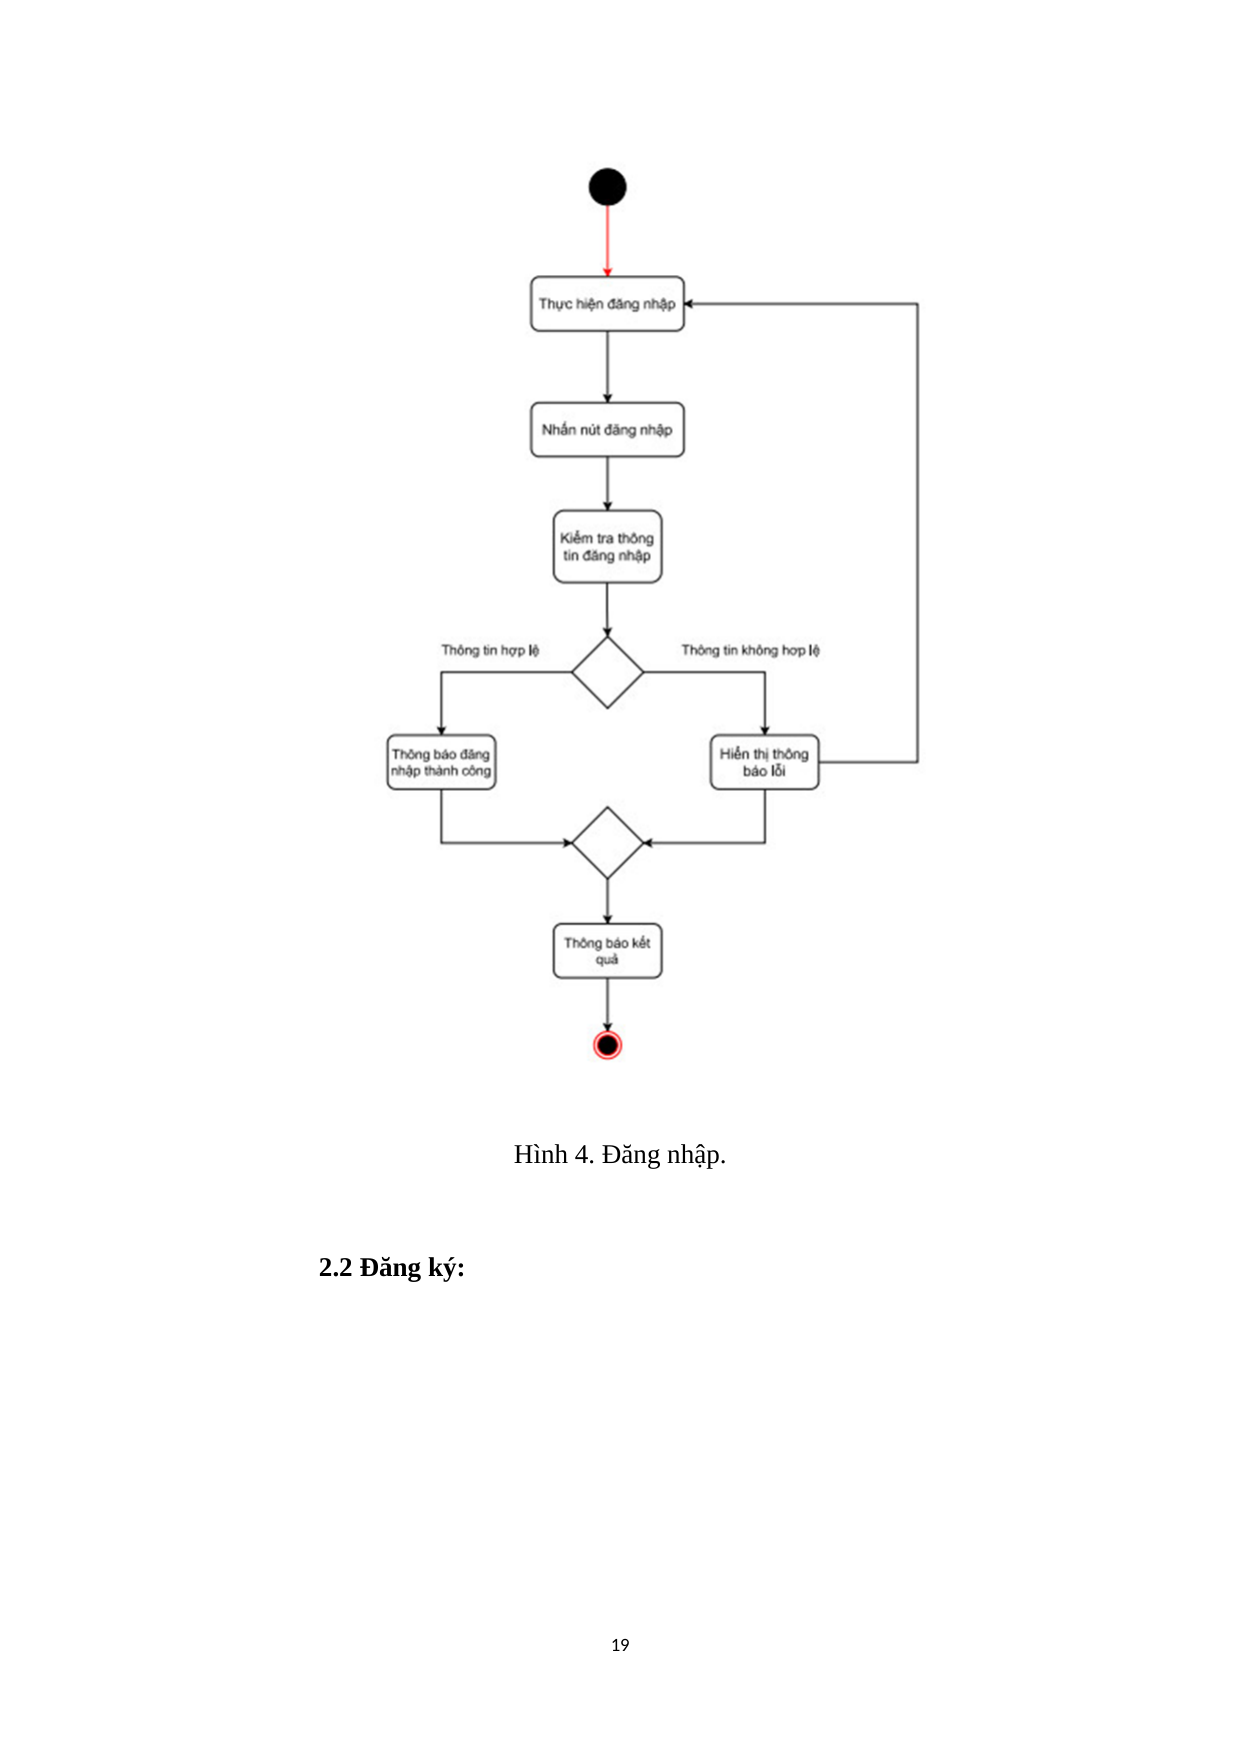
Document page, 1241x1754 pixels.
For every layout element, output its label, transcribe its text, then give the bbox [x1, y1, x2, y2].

text Hình 4. Đăng nhập. [187, 1138, 1053, 1169]
picture [187, 150, 1024, 1109]
list 2.2 Đăng ký: [319, 1252, 1053, 1283]
